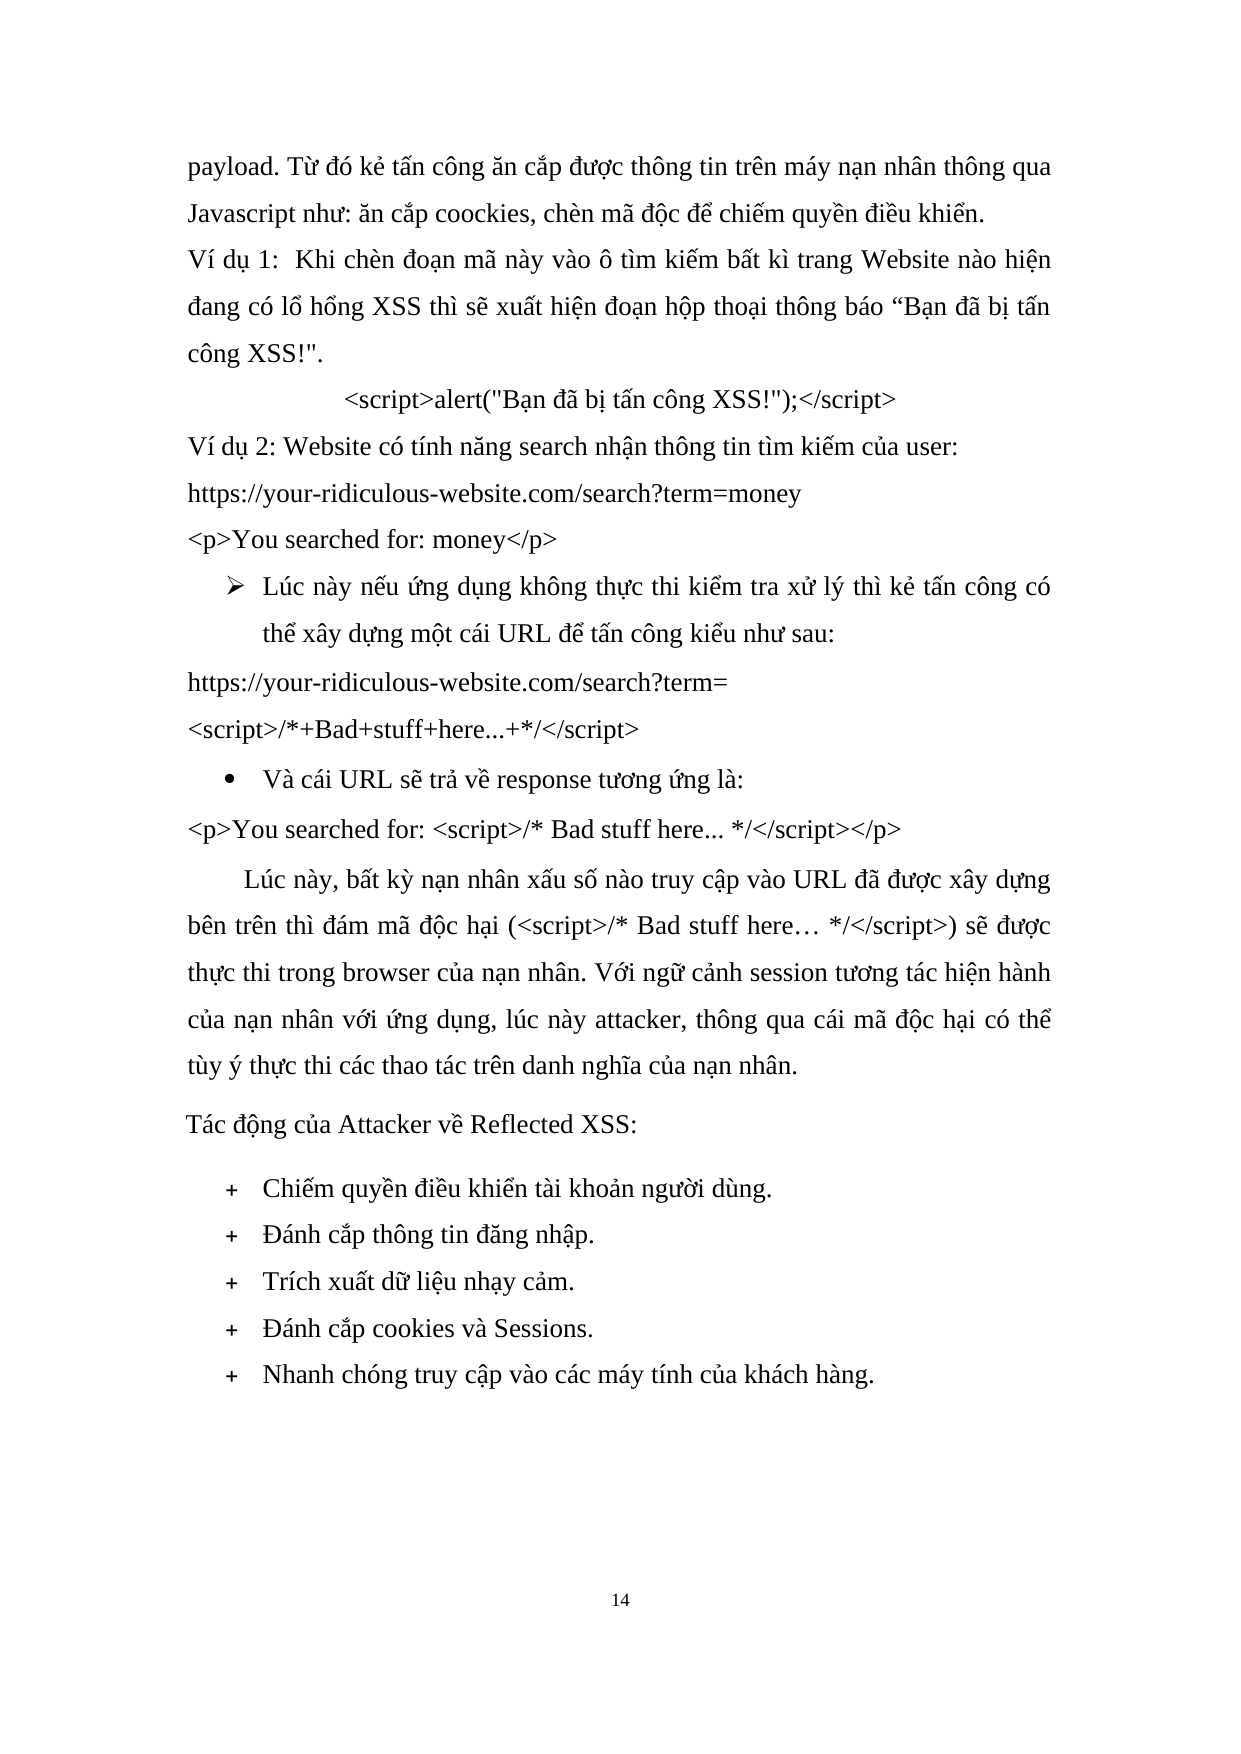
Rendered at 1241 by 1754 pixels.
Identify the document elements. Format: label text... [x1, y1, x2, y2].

list Trích xuất dữ liệu nhạy cảm. [225, 1265, 1055, 1296]
list <p>You searched for: money</p> [187, 523, 1053, 554]
list Đánh cắp cookies và Sessions. [225, 1312, 1055, 1343]
text Lúc này, bất kỳ nạn nhân xấu số nào truy cập vào URL đã được xây dựng bên trên thì đám mã độc hại (<script>/* Bad stuff here… */</script>) sẽ được thực thi trong browser của nạn nhân. Với ngữ cảnh session tương tác hiện hành của nạn nhân với ứng dụng, lúc này attacker, thông qua cái mã độc hại có thể tùy ý thực thi các thao tác trên danh nghĩa của nạn nhân. [187, 863, 1053, 1081]
list https://your-ridiculous-website.com/search?term=money [187, 477, 1053, 508]
list Ví dụ 1: Khi chèn đoạn mã này vào ô tìm kiếm bất kì trang Website nào hiện đang có lổ hổng XSS thì sẽ xuất hiện đoạn hộp thoại thông báo “Bạn đã bị tấn công XSS!". [187, 243, 1053, 368]
list <script>alert("Bạn đã bị tấn công XSS!");</script> [187, 383, 1053, 414]
text Tác động của Attacker về Reflected XSS: [185, 1109, 1055, 1140]
text <p>You searched for: <script>/* Bad stuff here... */</script></p> [187, 813, 1053, 844]
list Và cái URL sẽ trả về response tương ứng là: [225, 763, 1053, 794]
list Chiếm quyền điều khiển tài khoản người dùng. [225, 1172, 1055, 1203]
text https://your-ridiculous-website.com/search?term= <script>/*+Bad+stuff+here...+*/</script> [187, 667, 1053, 744]
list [187, 150, 1053, 228]
list Lúc này nếu ứng dụng không thực thi kiểm tra xử lý thì kẻ tấn công có thể xây dựng một cái URL để tấn công kiểu như sau: [225, 570, 1053, 648]
list Ví dụ 2: Website có tính năng search nhận thông tin tìm kiếm của user: [187, 430, 1053, 461]
list Nhanh chóng truy cập vào các máy tính của khách hàng. [225, 1359, 1055, 1390]
list Đánh cắp thông tin đăng nhập. [225, 1219, 1055, 1250]
